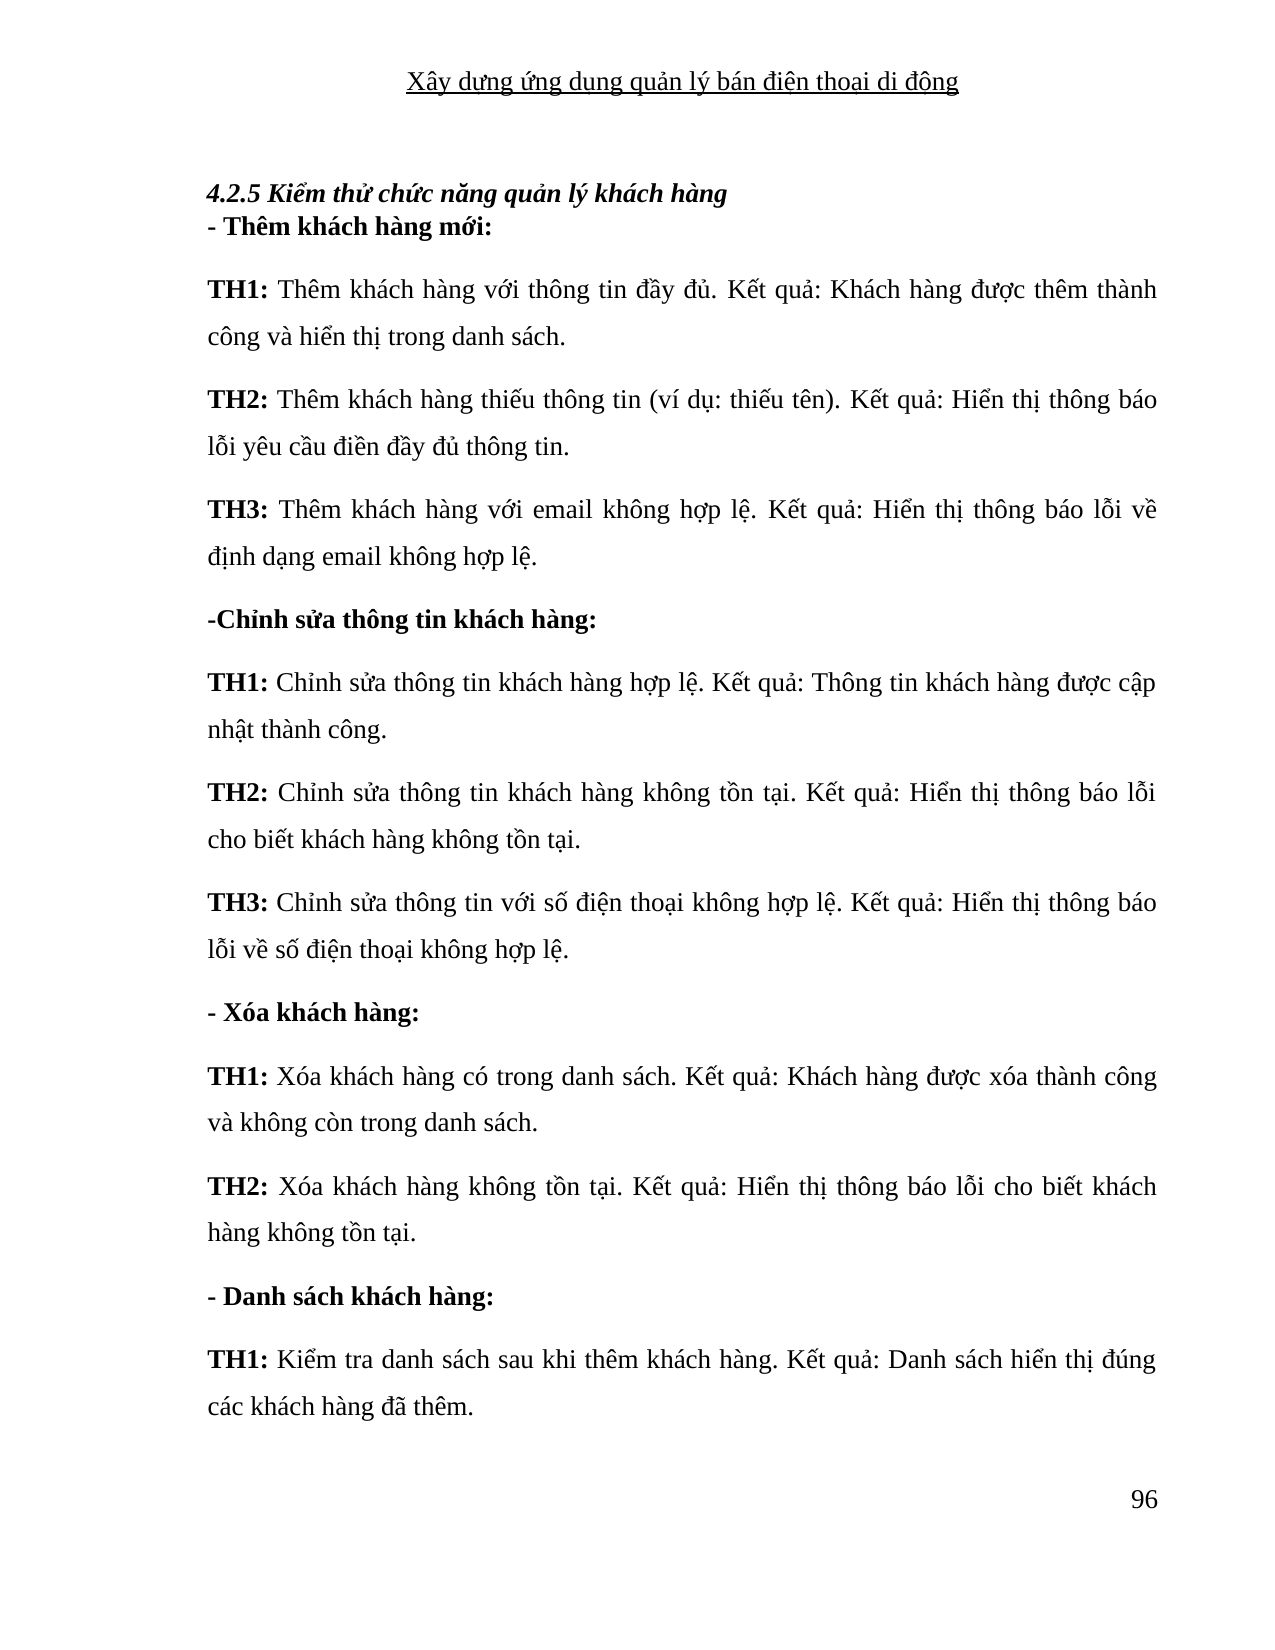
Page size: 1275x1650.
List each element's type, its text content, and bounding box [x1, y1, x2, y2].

text TH3: Thêm khách hàng với email không hợp lệ. Kết quả: Hiển thị thông báo lỗi về định dạng email không hợp lệ. [207, 493, 1158, 571]
text TH1: Kiểm tra danh sách sau khi thêm khách hàng. Kết quả: Danh sách hiển thị đúng các khách hàng đã thêm. [207, 1343, 1158, 1421]
text TH2: Thêm khách hàng thiếu thông tin (ví dụ: thiếu tên). Kết quả: Hiển thị thông báo lỗi yêu cầu điền đầy đủ thông tin. [207, 383, 1158, 461]
text -Chỉnh sửa thông tin khách hàng: [207, 603, 1158, 634]
text - Xóa khách hàng: [207, 997, 1158, 1028]
text TH1: Xóa khách hàng có trong danh sách. Kết quả: Khách hàng được xóa thành công và không còn trong danh sách. [207, 1060, 1158, 1138]
text - Thêm khách hàng mới: [207, 210, 1158, 241]
subtitle 4.2.5 Kiểm thử chức năng quản lý khách hàng [206, 177, 1158, 208]
text TH2: Xóa khách hàng không tồn tại. Kết quả: Hiển thị thông báo lỗi cho biết khách hàng không tồn tại. [207, 1170, 1158, 1248]
text TH2: Chỉnh sửa thông tin khách hàng không tồn tại. Kết quả: Hiển thị thông báo lỗi cho biết khách hàng không tồn tại. [207, 777, 1158, 854]
text TH3: Chỉnh sửa thông tin với số điện thoại không hợp lệ. Kết quả: Hiển thị thông báo lỗi về số điện thoại không hợp lệ. [207, 887, 1158, 964]
text TH1: Thêm khách hàng với thông tin đầy đủ. Kết quả: Khách hàng được thêm thành công và hiển thị trong danh sách. [207, 273, 1158, 351]
text - Danh sách khách hàng: [207, 1280, 1158, 1311]
text TH1: Chỉnh sửa thông tin khách hàng hợp lệ. Kết quả: Thông tin khách hàng được cập nhật thành công. [207, 667, 1158, 744]
